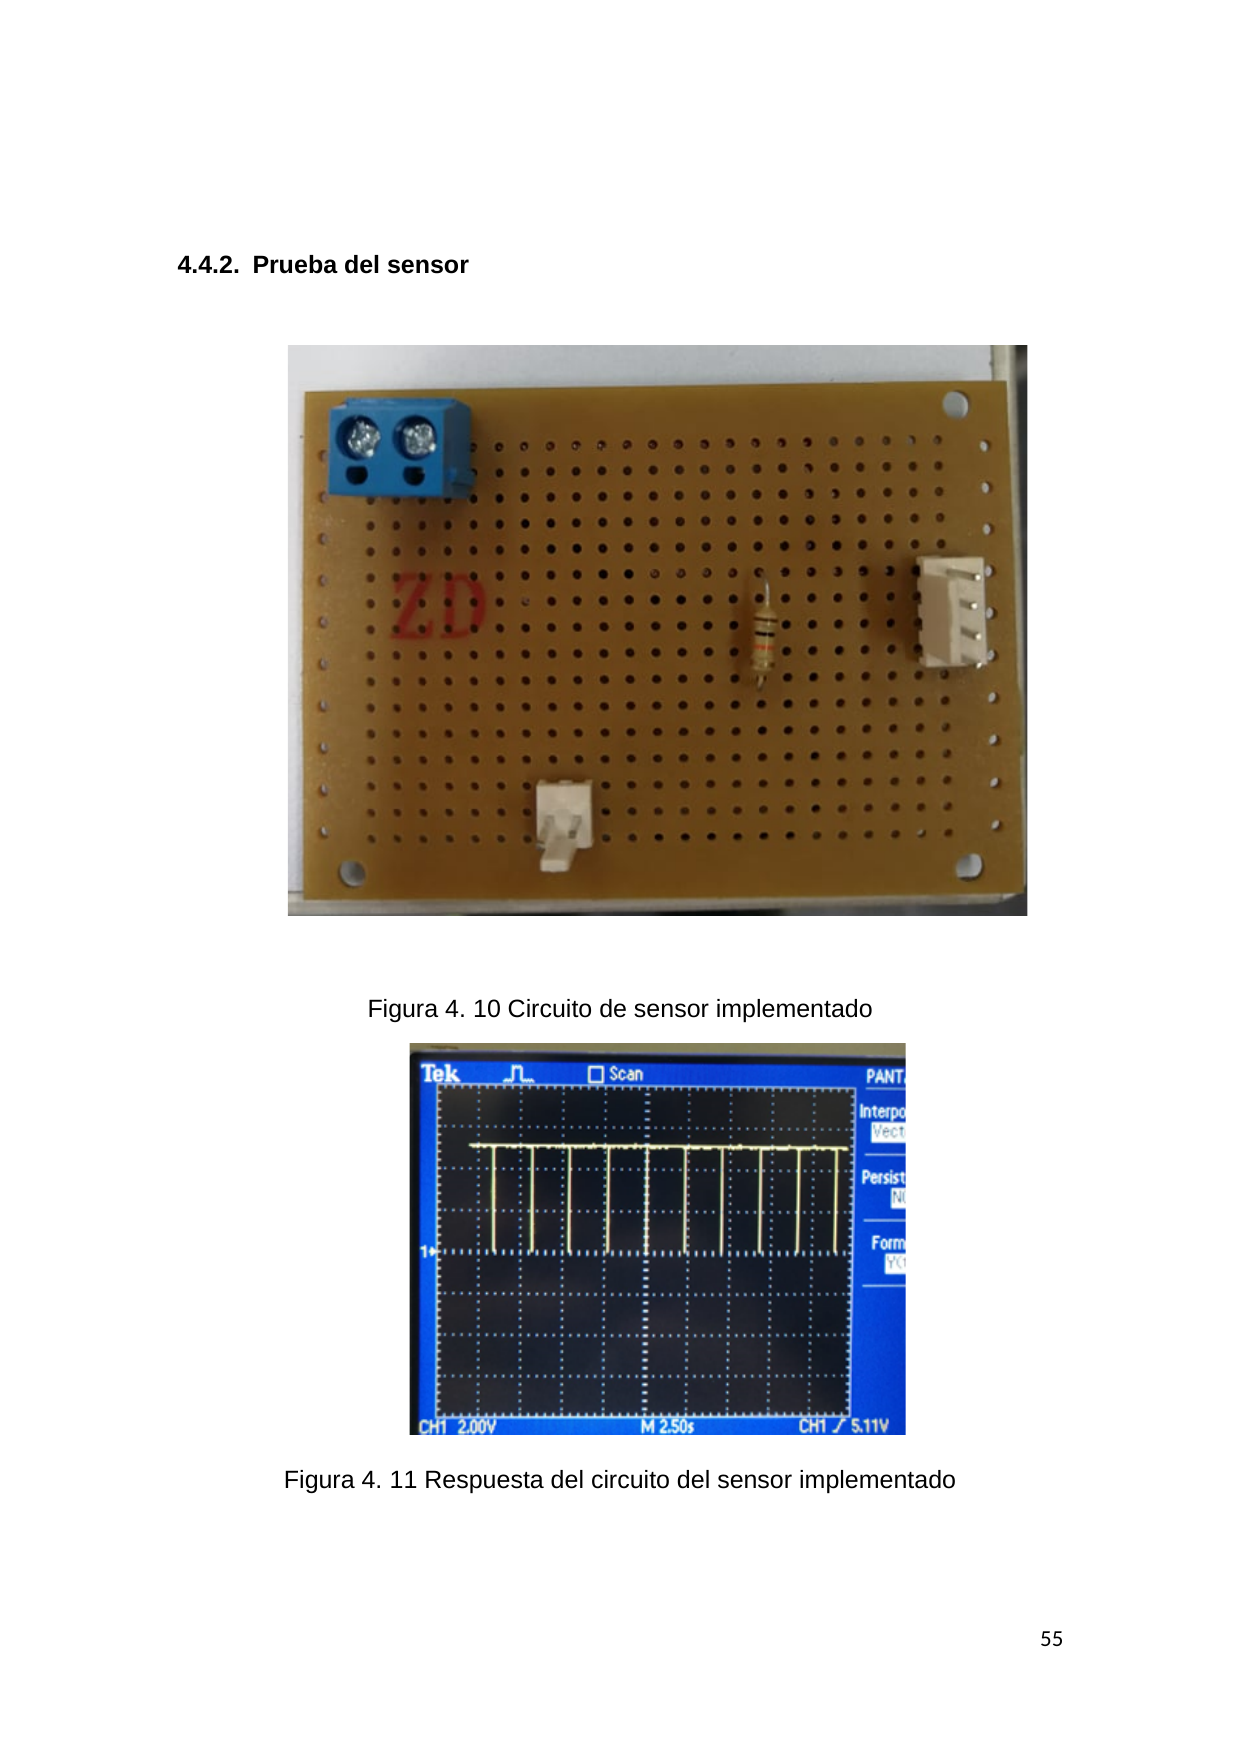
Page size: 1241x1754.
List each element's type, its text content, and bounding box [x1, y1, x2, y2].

picture [409, 1043, 906, 1435]
text Figura 4. 10 Circuito de sensor implementado [177, 994, 1063, 1022]
text Figura 4. 11 Respuesta del circuito del sensor implementado [177, 1465, 1063, 1494]
picture [287, 345, 1028, 916]
subtitle Prueba del sensor [177, 251, 1063, 279]
